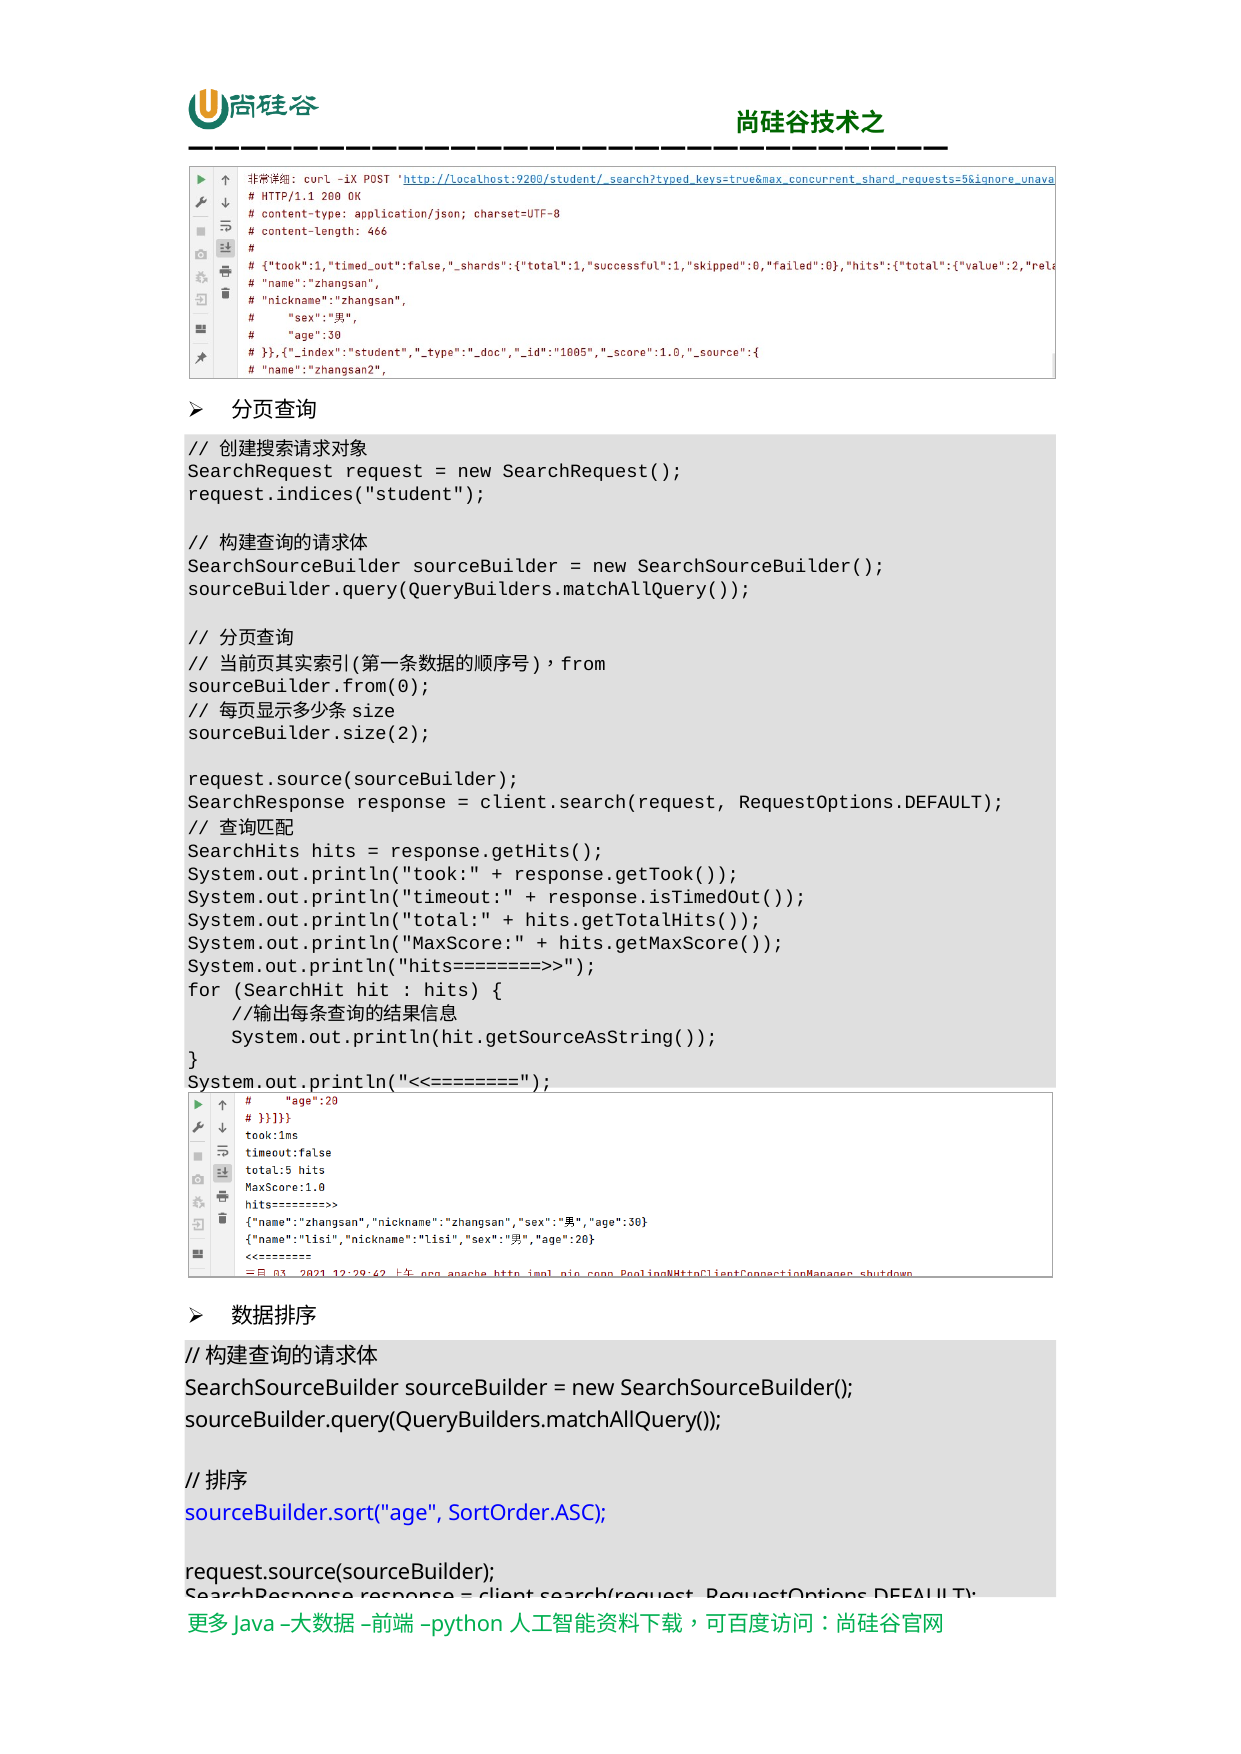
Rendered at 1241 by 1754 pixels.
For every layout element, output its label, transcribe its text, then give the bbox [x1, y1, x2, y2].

text // 当前页其实索引(第一条数据的顺序号)，from sourceBuilder.from(0); [187, 650, 606, 698]
text SearchRequest request = new SearchRequest(); request.indices("student"); [187, 462, 894, 506]
text //输出每条查询的结果信息 System.out.println(hit.getSourceAsString()); [231, 1000, 726, 1049]
list 分页查询 [187, 394, 1067, 424]
text // 查询匹配 [187, 814, 1067, 840]
text // 构建查询的请求体 [187, 529, 1067, 555]
text } [187, 1050, 1067, 1071]
list 数据排序 [187, 1300, 1067, 1329]
text SearchSourceBuilder sourceBuilder = new SearchSourceBuilder(); sourceBuilder.query(QueryBuilders.matchAllQuery()); [187, 557, 1067, 601]
text // 创建搜索请求对象 [187, 435, 1067, 461]
text System.out.println("<<========"); [187, 1073, 1067, 1094]
picture [189, 1094, 912, 1276]
text request.source(sourceBuilder); [187, 770, 1067, 791]
text // 每页显示多少条 size [187, 699, 1067, 722]
text // 分页查询 [187, 624, 1067, 650]
text sourceBuilder.size(2); [187, 724, 1067, 745]
text SearchResponse response = client.search(request, RequestOptions.DEFAULT); [187, 793, 1067, 814]
text SearchHits hits = response.getHits(); System.out.println("took:" + response.getTook()); System.out.println("timeout:" + response.isTimedOut()); System.out.println("total:" + hits.getTotalHits()); System.out.println("MaxScore:" + hits.getMaxScore()); System.out.println("hits========>>"); [187, 842, 894, 978]
picture [187, 88, 320, 130]
text for (SearchHit hit : hits) { [187, 979, 1067, 1000]
picture [190, 167, 1055, 378]
